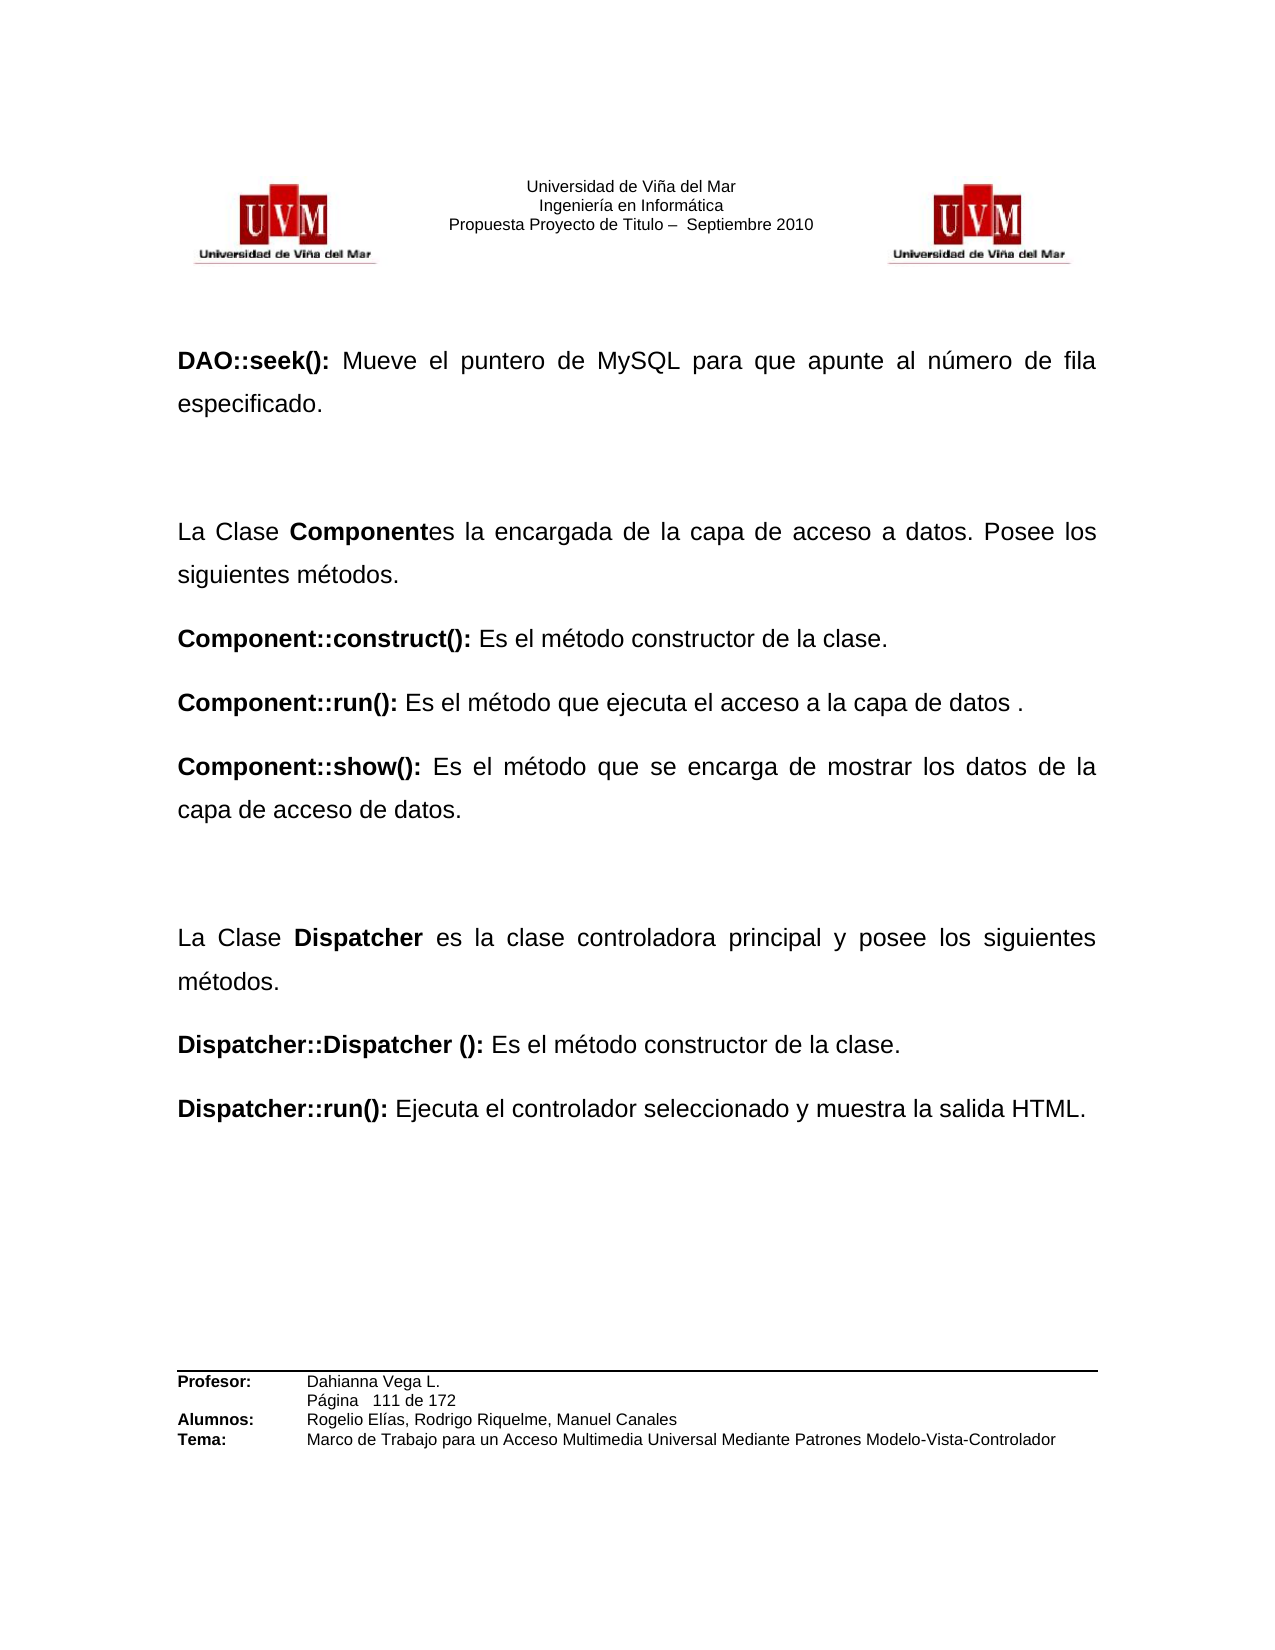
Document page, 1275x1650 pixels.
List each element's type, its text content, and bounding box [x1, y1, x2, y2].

text Component::run(): Es el método que ejecuta el acceso a la capa de datos . [177, 688, 1098, 717]
picture [871, 176, 1084, 267]
text Dispatcher::Dispatcher (): Es el método constructor de la clase. [177, 1031, 1098, 1059]
text La Clase Componentes la encargada de la capa de acceso a datos. Posee los siguientes métodos. [177, 517, 1098, 589]
text Component::construct(): Es el método constructor de la clase. [177, 624, 1098, 653]
text Dispatcher::run(): Ejecuta el controlador seleccionado y muestra la salida HTML. [177, 1094, 1098, 1123]
text La Clase Dispatcher es la clase controladora principal y posee los siguientes métodos. [177, 923, 1098, 995]
picture [177, 176, 390, 267]
text Component::show(): Es el método que se encarga de mostrar los datos de la capa de acceso de datos. [177, 752, 1098, 824]
text DAO::seek(): Mueve el puntero de MySQL para que apunte al número de fila especificado. [177, 346, 1098, 418]
